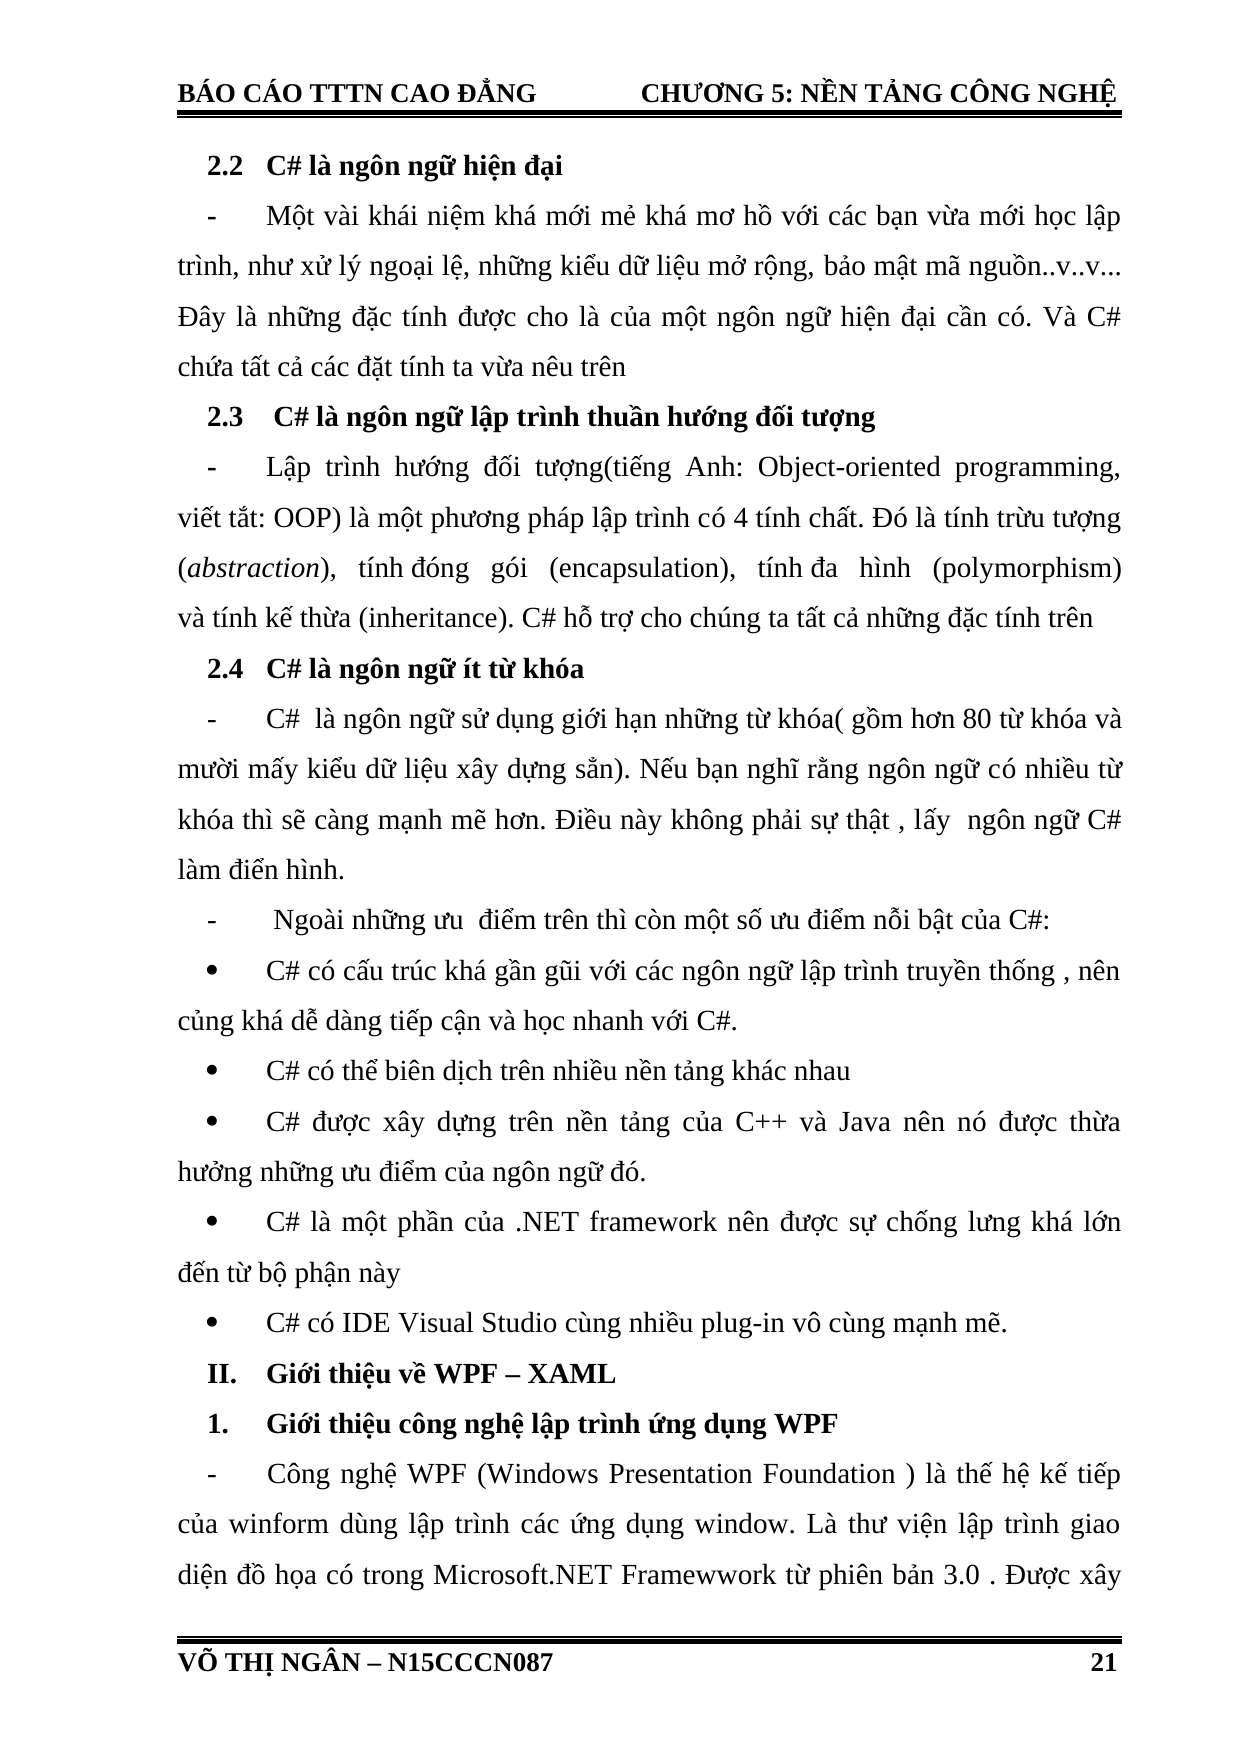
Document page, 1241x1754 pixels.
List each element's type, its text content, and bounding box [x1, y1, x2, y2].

list C# được xây dựng trên nền tảng của C++ và Java nên nó được thừa hưởng những ưu điểm của ngôn ngữ đó. [177, 1104, 1122, 1188]
list Ngoài những ưu điểm trên thì còn một số ưu điểm nỗi bật của C#: [177, 902, 1122, 936]
list Giới thiệu công nghệ lập trình ứng dụng WPF [177, 1406, 1122, 1439]
list C# có cấu trúc khá gần gũi với các ngôn ngữ lập trình truyền thống , nên củng khá dễ dàng tiếp cận và học nhanh với C#. [177, 953, 1122, 1037]
list Giới thiệu về WPF – XAML [177, 1356, 1122, 1389]
list Một vài khái niệm khá mới mẻ khá mơ hồ với các bạn vừa mới học lập trình, như xử lý ngoại lệ, những kiểu dữ liệu mở rộng, bảo mật mã nguồn..v..v... Đây là những đặc tính được cho là của một ngôn ngữ hiện đại cần có. Và C# chứa tất cả các đặt tính ta vừa nêu trên [177, 198, 1122, 255]
list C# là ngôn ngữ lập trình thuần hướng đối tượng [177, 399, 1122, 433]
list Một vài khái niệm khá mới mẻ khá mơ hồ với các bạn vừa mới học lập trình, như xử lý ngoại lệ, những kiểu dữ liệu mở rộng, bảo mật mã nguồn..v..v... Đây là những đặc tính được cho là của một ngôn ngữ hiện đại cần có. Và C# chứa tất cả các đặt tính ta vừa nêu trên [177, 256, 1122, 299]
list C# là ngôn ngữ hiện đại [177, 148, 1122, 181]
list Lập trình hướng đối tượng(tiếng Anh: Object-oriented programming, viết tắt: OOP) là một phương pháp lập trình có 4 tính chất. Đó là tính trừu tượng (abstraction), tính đóng gói (encapsulation), tính đa hình (polymorphism) và tính kế thừa (inheritance). C# hỗ trợ cho chúng ta tất cả những đặc tính trên [177, 533, 1122, 634]
list Lập trình hướng đối tượng(tiếng Anh: Object-oriented programming, viết tắt: OOP) là một phương pháp lập trình có 4 tính chất. Đó là tính trừu tượng (abstraction), tính đóng gói (encapsulation), tính đa hình (polymorphism) và tính kế thừa (inheritance). C# hỗ trợ cho chúng ta tất cả những đặc tính trên [177, 449, 1122, 500]
list Một vài khái niệm khá mới mẻ khá mơ hồ với các bạn vừa mới học lập trình, như xử lý ngoại lệ, những kiểu dữ liệu mở rộng, bảo mật mã nguồn..v..v... Đây là những đặc tính được cho là của một ngôn ngữ hiện đại cần có. Và C# chứa tất cả các đặt tính ta vừa nêu trên [177, 332, 1122, 382]
list C# là ngôn ngữ ít từ khóa [177, 651, 1122, 684]
list C# là ngôn ngữ sử dụng giới hạn những từ khóa( gồm hơn 80 từ khóa và mười mấy kiểu dữ liệu xây dựng sẳn). Nếu bạn nghĩ rằng ngôn ngữ có nhiều từ khóa thì sẽ càng mạnh mẽ hơn. Điều này không phải sự thật , lấy ngôn ngữ C# làm điển hình. [177, 701, 1122, 886]
list C# có IDE Visual Studio cùng nhiều plug-in vô cùng mạnh mẽ. [177, 1305, 1122, 1339]
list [177, 1456, 1122, 1591]
list C# có thể biên dịch trên nhiều nền tảng khác nhau [177, 1053, 1122, 1087]
list C# là một phần của .NET framework nên được sự chống lưng khá lớn đến từ bộ phận này [177, 1204, 1122, 1288]
